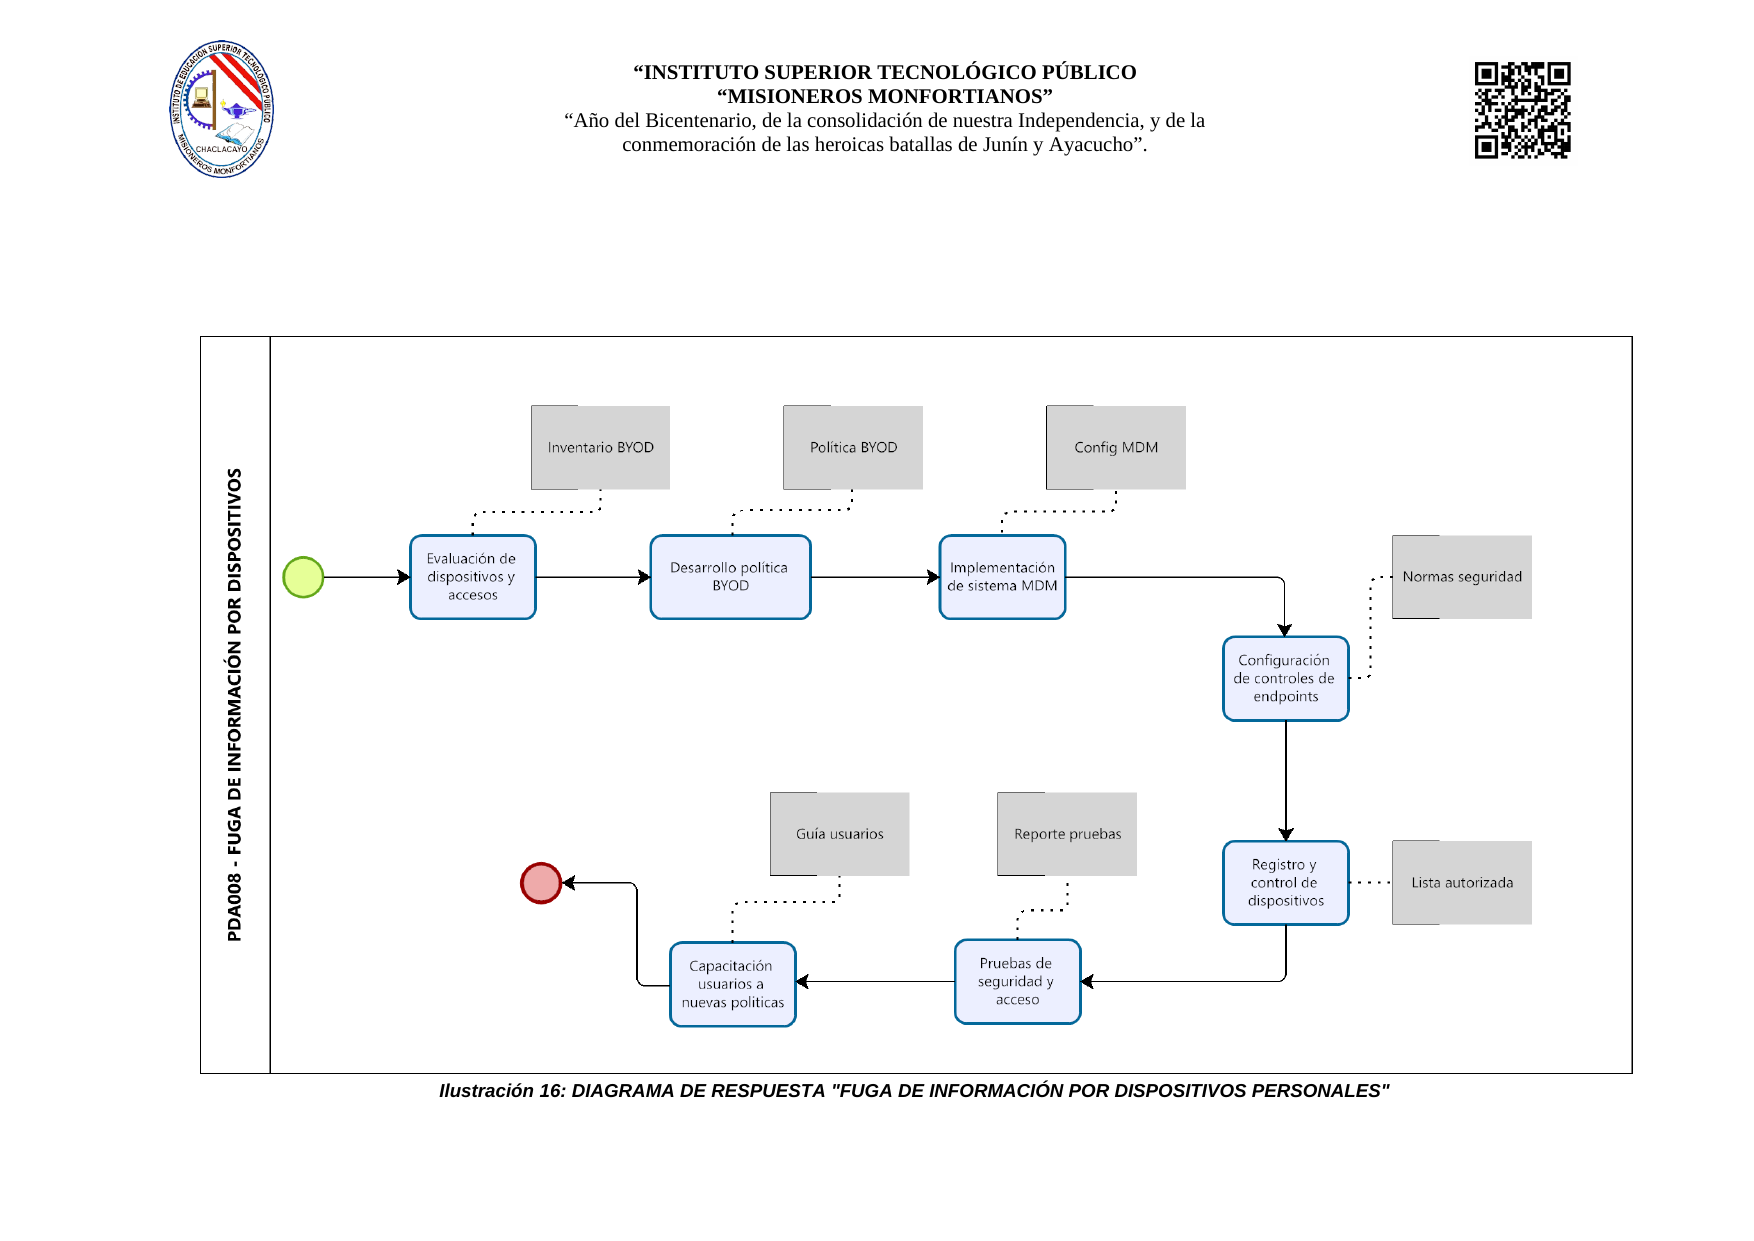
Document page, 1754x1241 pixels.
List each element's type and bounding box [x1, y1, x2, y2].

picture [178, 315, 1653, 1079]
picture [169, 40, 274, 178]
picture [1468, 56, 1578, 166]
